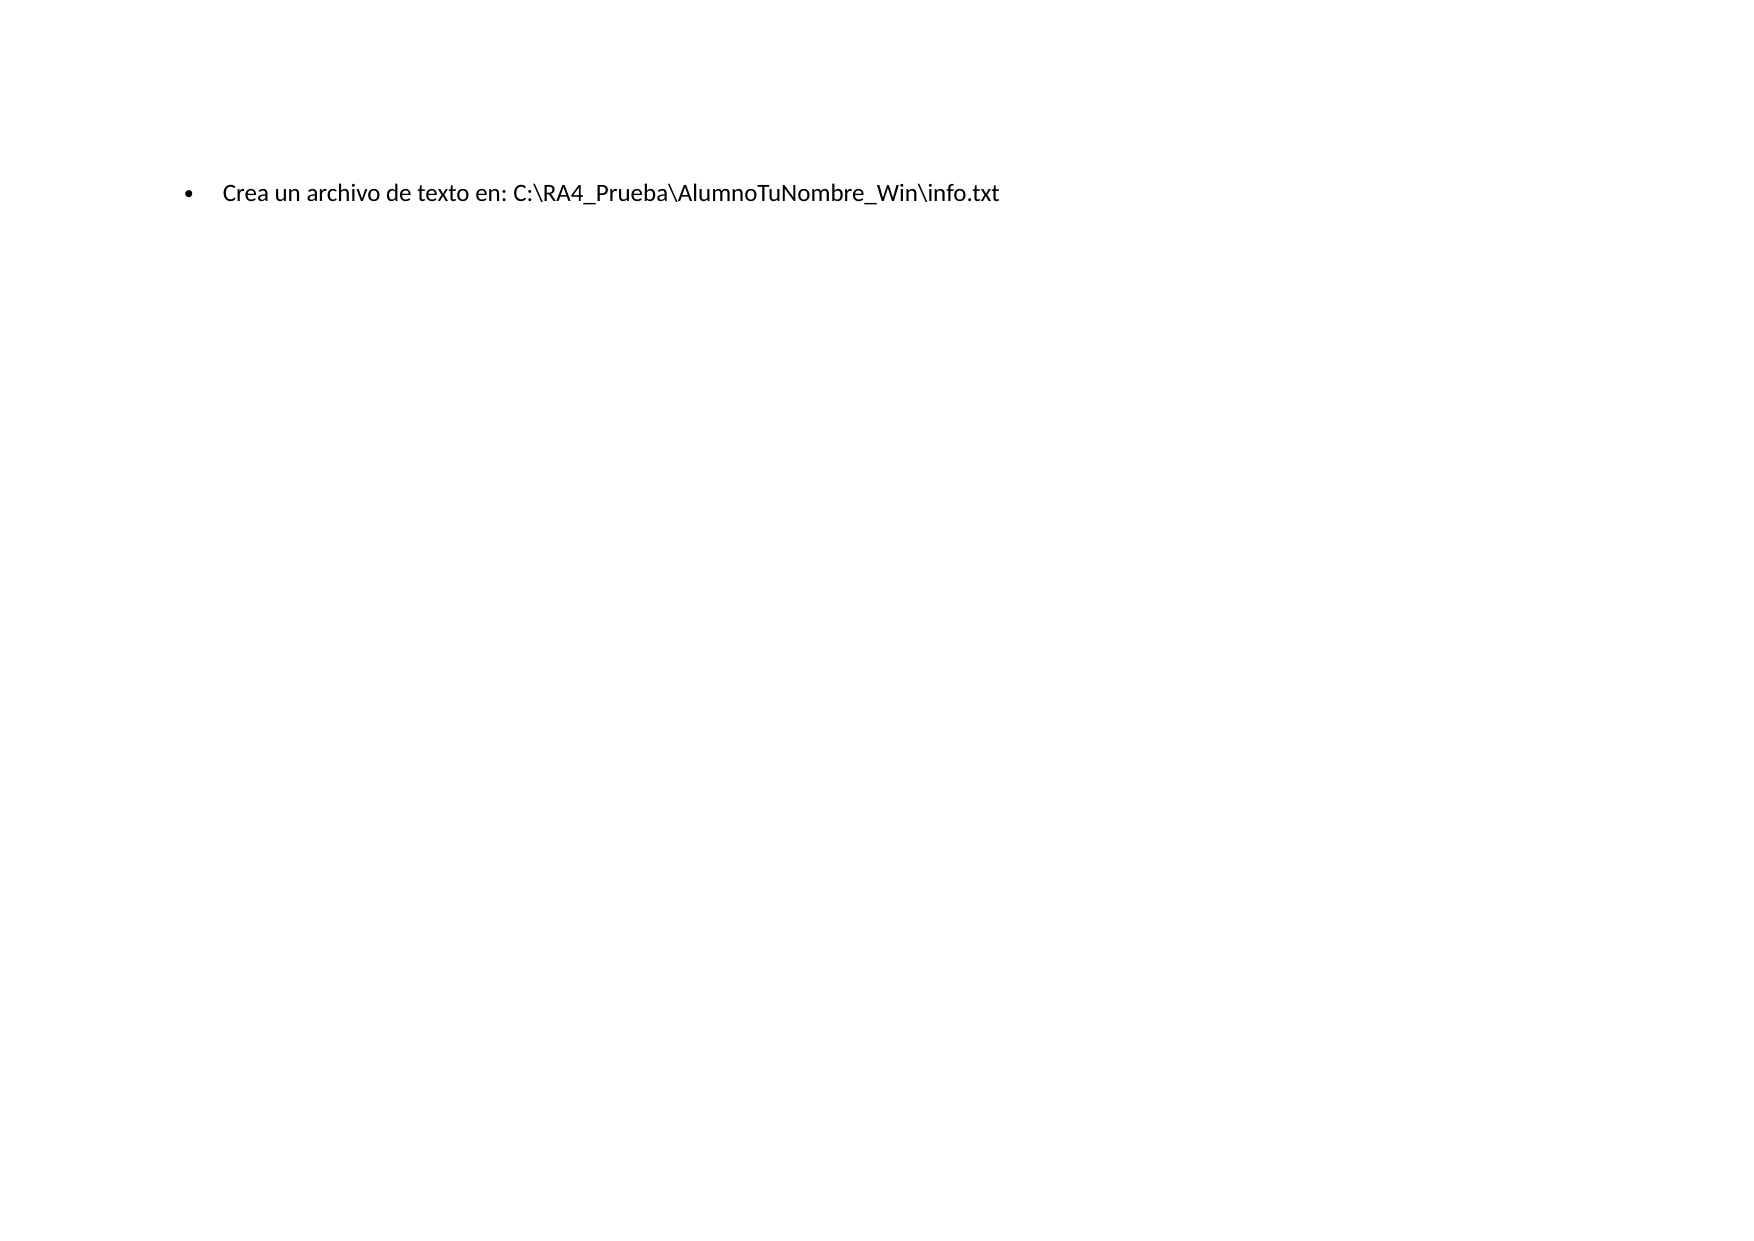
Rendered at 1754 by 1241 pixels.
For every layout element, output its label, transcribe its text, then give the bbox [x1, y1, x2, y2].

list Crea un archivo de texto en: C:\RA4_Prueba\AlumnoTuNombre_Win\info.txt [185, 177, 1606, 208]
